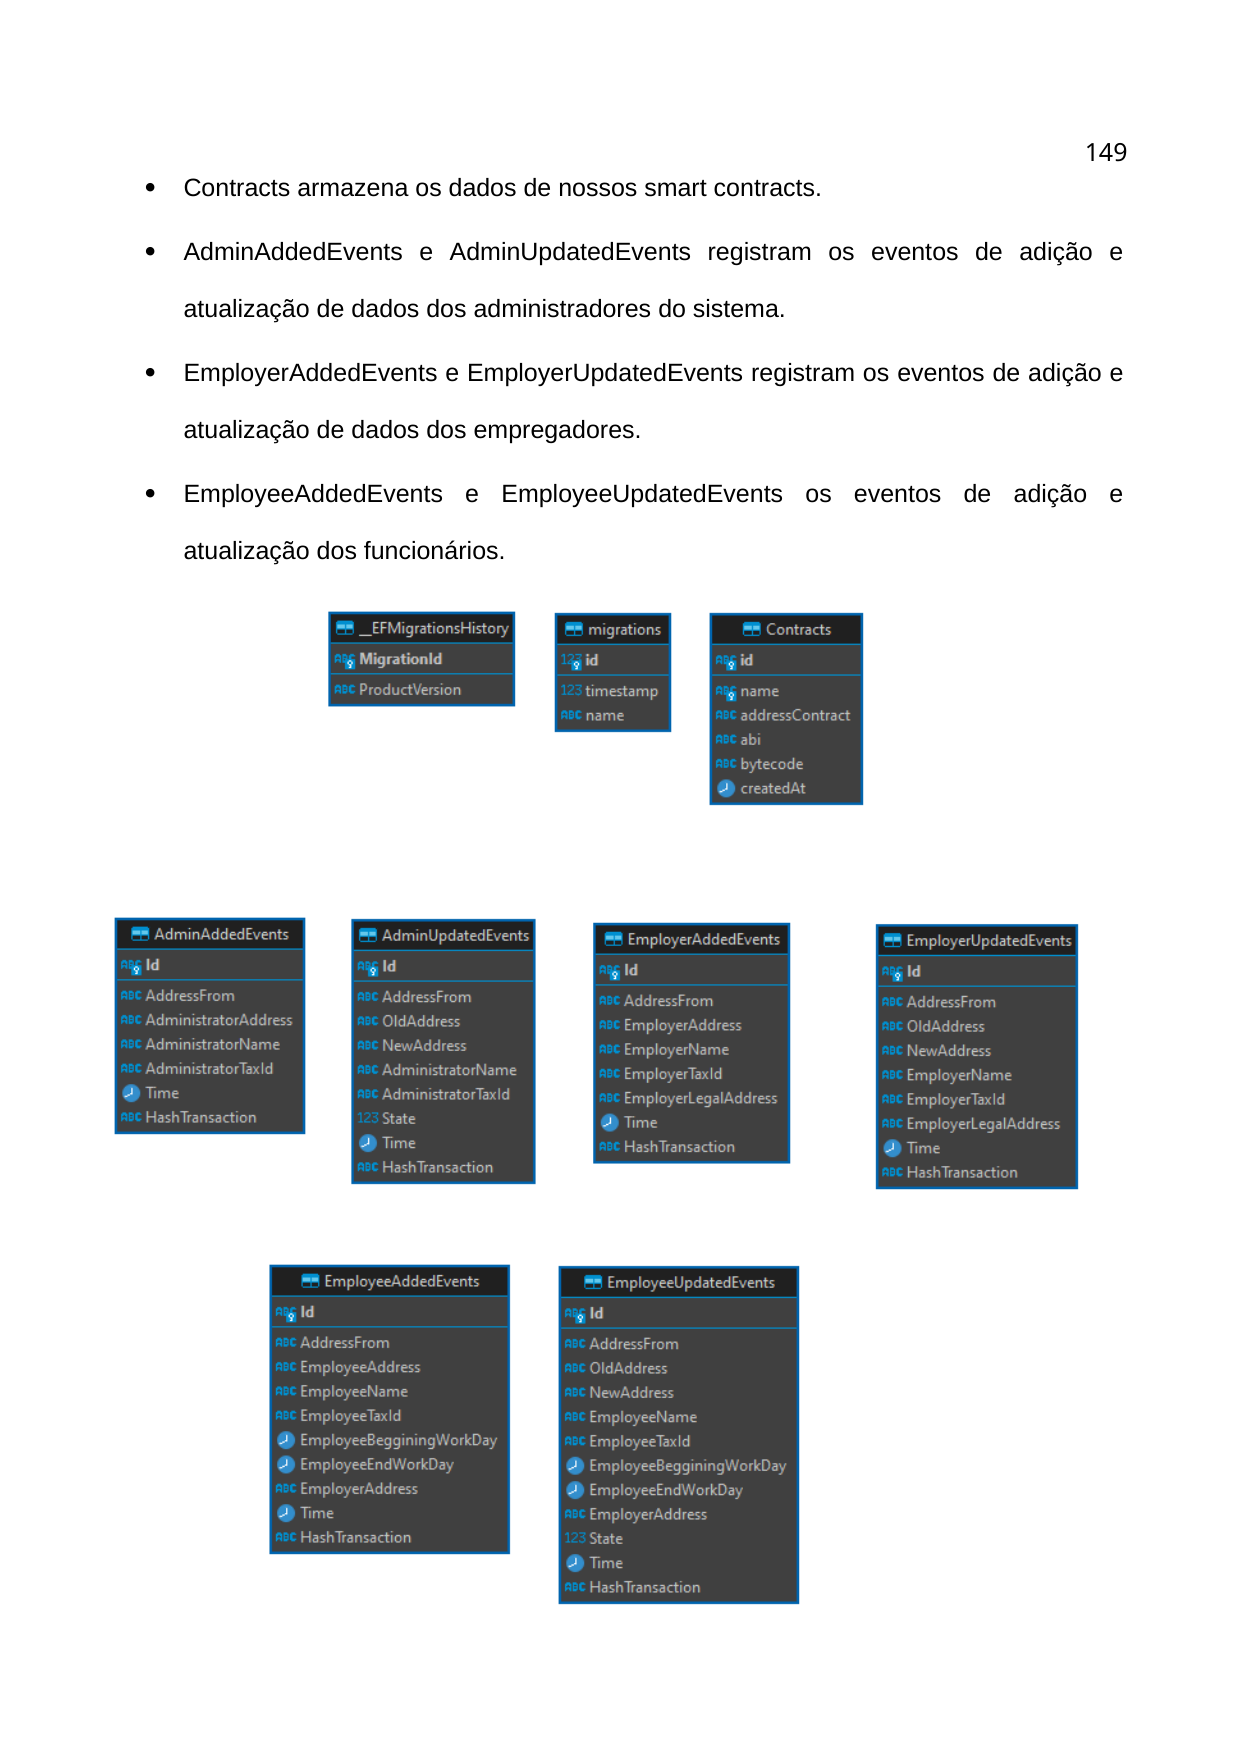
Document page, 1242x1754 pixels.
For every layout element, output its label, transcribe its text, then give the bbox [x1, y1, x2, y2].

list EmployerAddedEvents e EmployerUpdatedEvents registram os eventos de adição e atualização de dados dos empregadores. [146, 358, 1125, 444]
list Contracts armazena os dados de nossos smart contracts. [146, 173, 1125, 202]
list AdminAddedEvents e AdminUpdatedEvents registram os eventos de adição e atualização de dados dos administradores do sistema. [146, 237, 1125, 323]
picture [102, 599, 1091, 1617]
list EmployeeAddedEvents e EmployeeUpdatedEvents os eventos de adição e atualização dos funcionários. [146, 479, 1125, 565]
